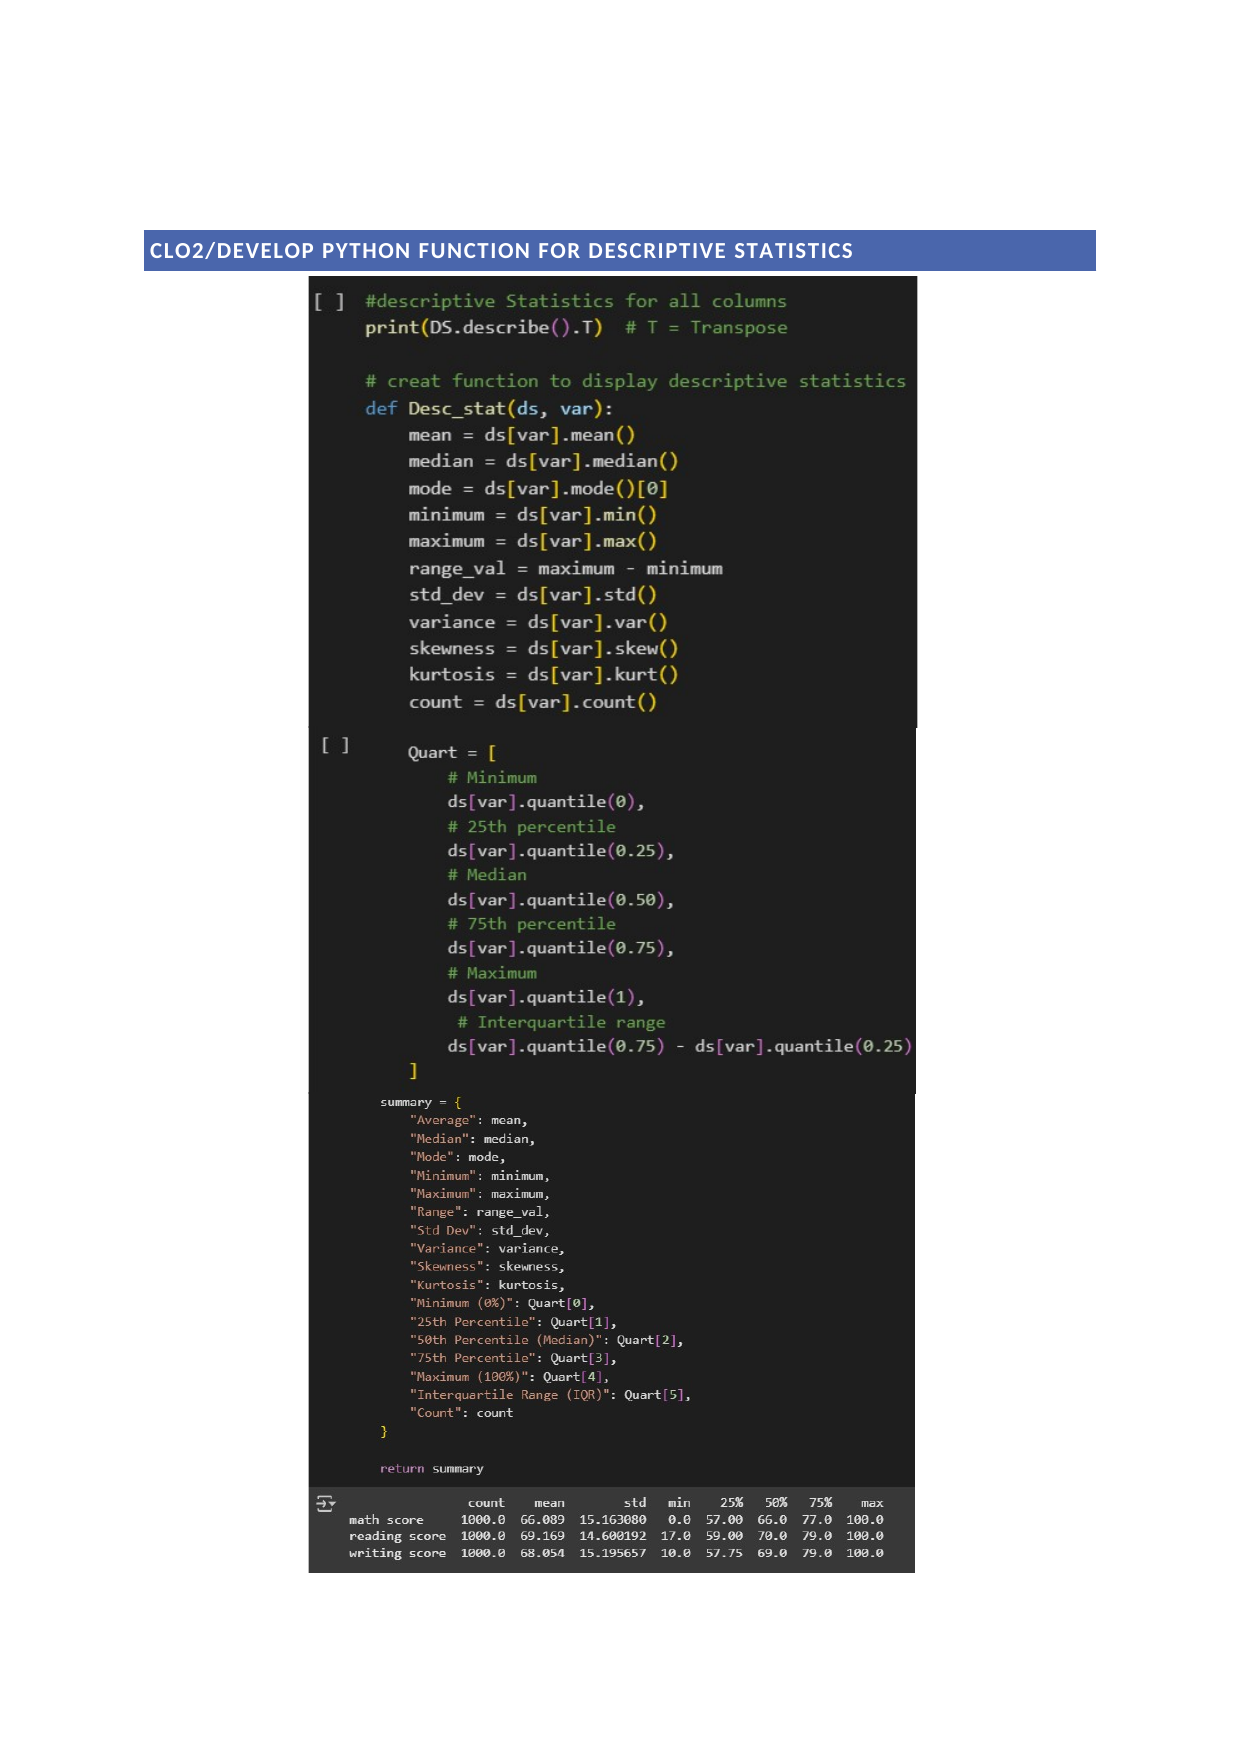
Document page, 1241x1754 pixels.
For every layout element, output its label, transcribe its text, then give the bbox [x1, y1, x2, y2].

subtitle CLO2/Develop Python Function for Descriptive Statistics [150, 236, 1090, 264]
picture [308, 276, 918, 1573]
